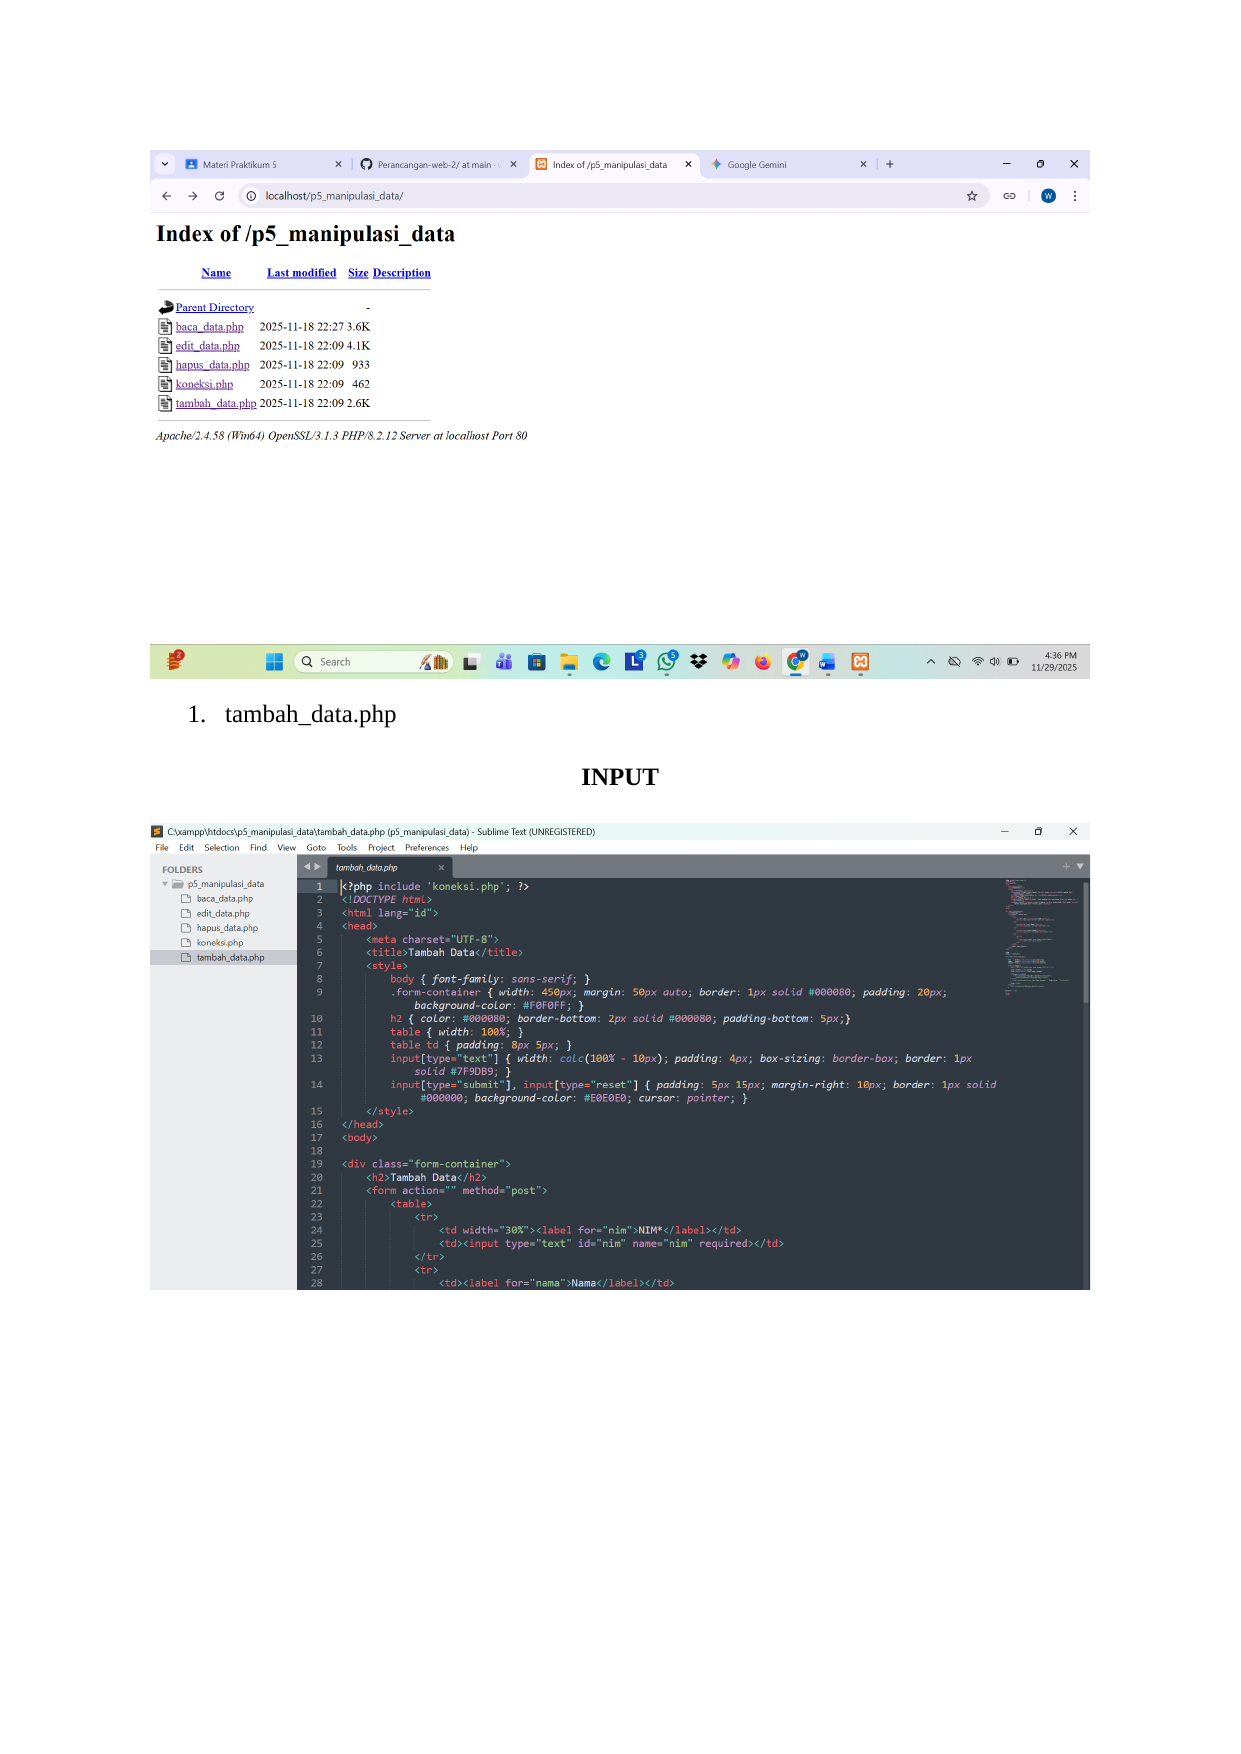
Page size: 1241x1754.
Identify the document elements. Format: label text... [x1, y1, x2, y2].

list tambah_data.php [187, 699, 1090, 728]
picture [150, 823, 1091, 1290]
picture [150, 150, 1091, 679]
text INPUT [150, 762, 1090, 790]
